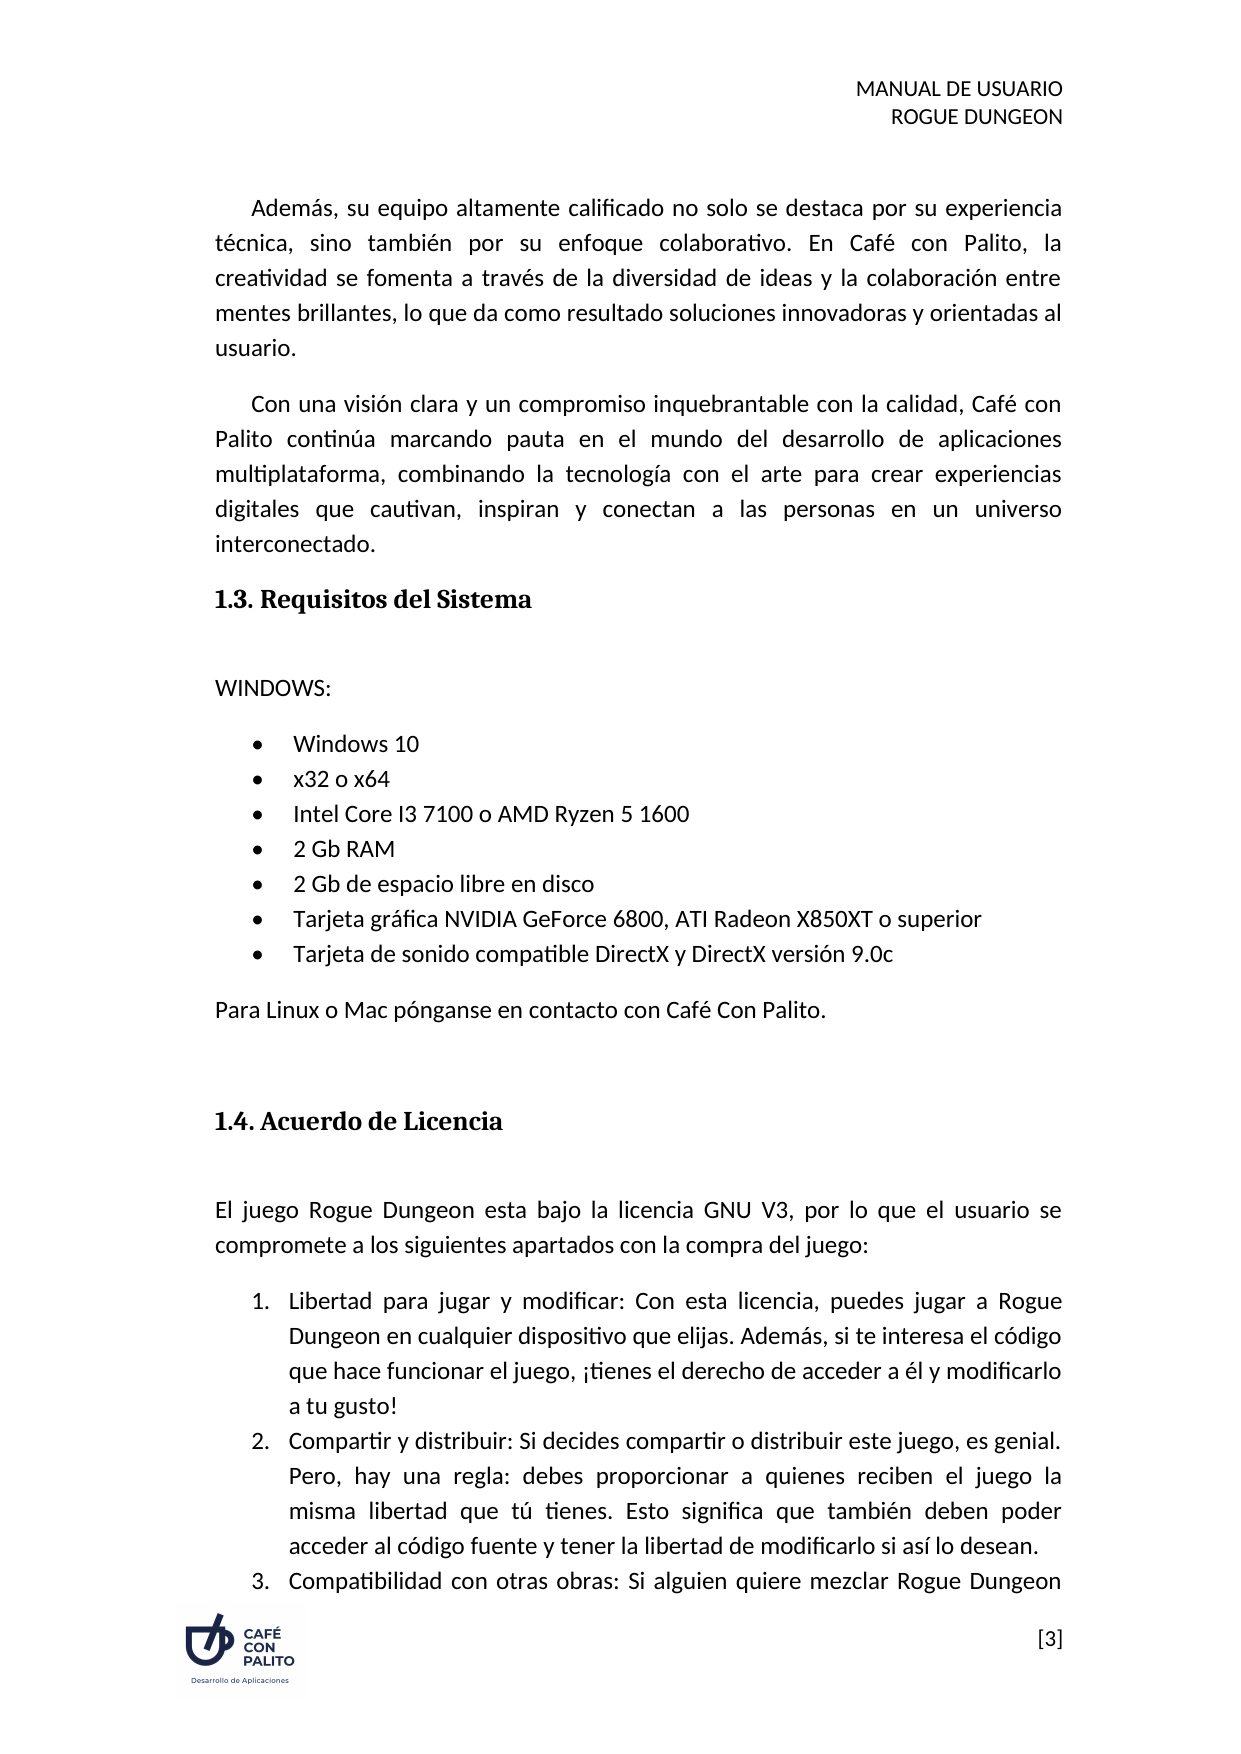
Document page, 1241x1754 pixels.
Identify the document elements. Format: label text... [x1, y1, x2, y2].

list Tarjeta gráfica NVIDIA GeForce 6800, ATI Radeon X850XT o superior [251, 903, 1063, 934]
text Para Linux o Mac pónganse en contacto con Café Con Palito. [215, 994, 1063, 1024]
list 2 Gb RAM [251, 833, 1063, 864]
list Libertad para jugar y modificar: Con esta licencia, puedes jugar a Rogue Dungeon en cualquier dispositivo que elijas. Además, si te interesa el código que hace funcionar el juego, ¡tienes el derecho de acceder a él y modificarlo a tu gusto! [251, 1285, 1063, 1421]
subtitle Requisitos del Sistema [215, 584, 1063, 615]
text Además, su equipo altamente calificado no solo se destaca por su experiencia técnica, sino también por su enfoque colaborativo. En Café con Palito, la creatividad se fomenta a través de la diversidad de ideas y la colaboración entre mentes brillantes, lo que da como resultado soluciones innovadoras y orientadas al usuario. [215, 192, 1063, 362]
text Con una visión clara y un compromiso inquebrantable con la calidad, Café con Palito continúa marcando pauta en el mundo del desarrollo de aplicaciones multiplataforma, combinando la tecnología con el arte para crear experiencias digitales que cautivan, inspiran y conectan a las personas en un universo interconectado. [215, 388, 1063, 558]
list 2 Gb de espacio libre en disco [251, 868, 1063, 899]
text El juego Rogue Dungeon esta bajo la licencia GNU V3, por lo que el usuario se compromete a los siguientes apartados con la compra del juego: [215, 1194, 1063, 1260]
list x32 o x64 [251, 763, 1063, 794]
list Intel Core I3 7100 o AMD Ryzen 5 1600 [251, 798, 1063, 829]
picture [177, 1604, 306, 1698]
list Compartir y distribuir: Si decides compartir o distribuir este juego, es genial. Pero, hay una regla: debes proporcionar a quienes reciben el juego la misma libertad que tú tienes. Esto significa que también deben poder acceder al código fuente y tener la libertad de modificarlo si así lo desean. [251, 1425, 1063, 1561]
text WINDOWS: [215, 672, 1063, 703]
list Windows 10 [251, 728, 1063, 759]
subtitle Acuerdo de Licencia [215, 1106, 1063, 1137]
list Tarjeta de sonido compatible DirectX y DirectX versión 9.0c [251, 938, 1063, 969]
